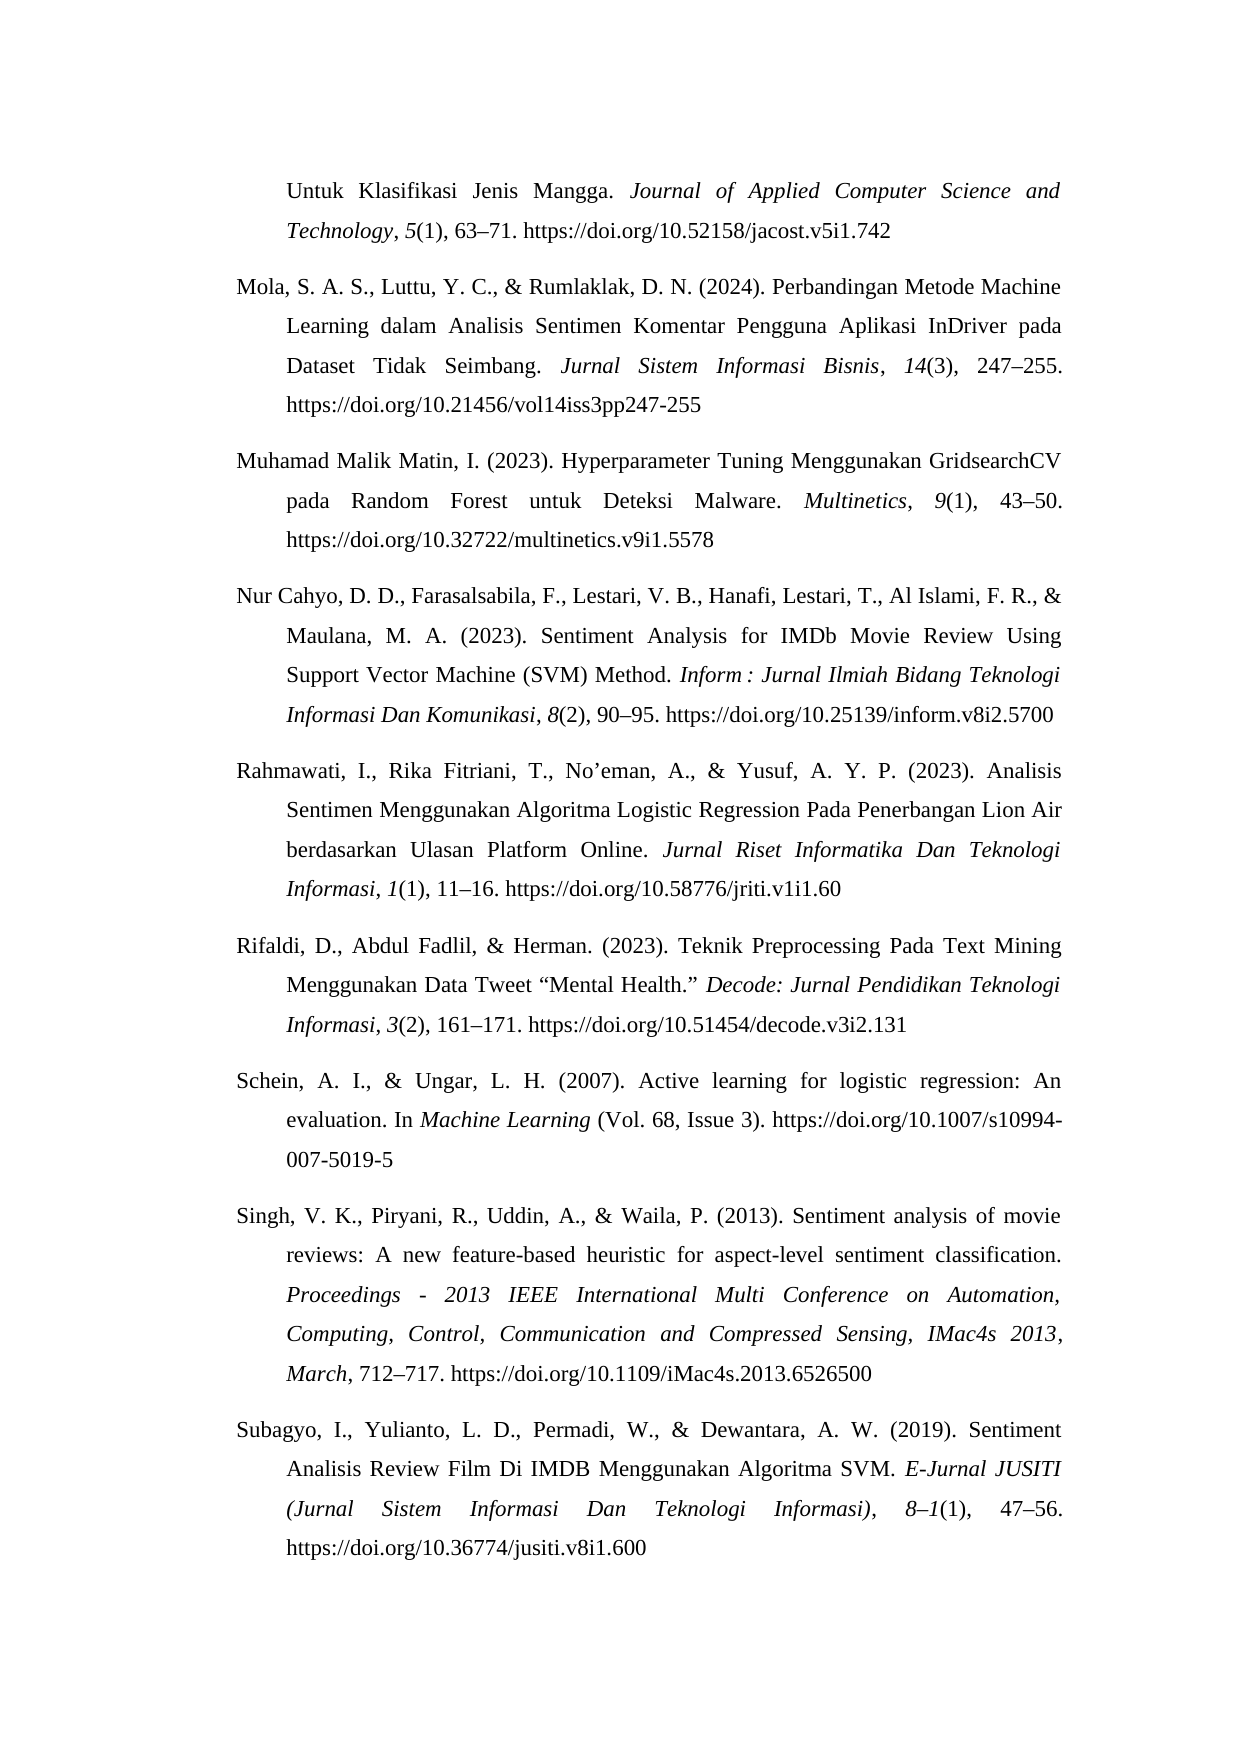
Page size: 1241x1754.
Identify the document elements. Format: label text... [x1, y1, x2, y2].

text Rifaldi, D., Abdul Fadlil, & Herman. (2023). Teknik Preprocessing Pada Text Mining Menggunakan Data Tweet “Mental Health.” Decode: Jurnal Pendidikan Teknologi Informasi, 3(2), 161–171. https://doi.org/10.51454/decode.v3i2.131 [236, 932, 1063, 1037]
text Singh, V. K., Piryani, R., Uddin, A., & Waila, P. (2013). Sentiment analysis of movie reviews: A new feature-based heuristic for aspect-level sentiment classification. Proceedings - 2013 IEEE International Multi Conference on Automation, Computing, Control, Communication and Compressed Sensing, IMac4s 2013, March, 712–717. https://doi.org/10.1109/iMac4s.2013.6526500 [236, 1202, 1063, 1386]
text Mola, S. A. S., Luttu, Y. C., & Rumlaklak, D. N. (2024). Perbandingan Metode Machine Learning dalam Analisis Sentimen Komentar Pengguna Aplikasi InDriver pada Dataset Tidak Seimbang. Jurnal Sistem Informasi Bisnis, 14(3), 247–255. https://doi.org/10.21456/vol14iss3pp247-255 [236, 273, 1063, 418]
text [236, 177, 1063, 243]
text Subagyo, I., Yulianto, L. D., Permadi, W., & Dewantara, A. W. (2019). Sentiment Analisis Review Film Di IMDB Menggunakan Algoritma SVM. E-Jurnal JUSITI (Jurnal Sistem Informasi Dan Teknologi Informasi), 8–1(1), 47–56. https://doi.org/10.36774/jusiti.v8i1.600 [236, 1416, 1063, 1561]
text Muhamad Malik Matin, I. (2023). Hyperparameter Tuning Menggunakan GridsearchCV pada Random Forest untuk Deteksi Malware. Multinetics, 9(1), 43–50. https://doi.org/10.32722/multinetics.v9i1.5578 [236, 447, 1063, 553]
text Schein, A. I., & Ungar, L. H. (2007). Active learning for logistic regression: An evaluation. In Machine Learning (Vol. 68, Issue 3). https://doi.org/10.1007/s10994-007-5019-5 [236, 1067, 1063, 1172]
text Rahmawati, I., Rika Fitriani, T., No’eman, A., & Yusuf, A. Y. P. (2023). Analisis Sentimen Menggunakan Algoritma Logistic Regression Pada Penerbangan Lion Air berdasarkan Ulasan Platform Online. Jurnal Riset Informatika Dan Teknologi Informasi, 1(1), 11–16. https://doi.org/10.58776/jriti.v1i1.60 [236, 757, 1063, 902]
text Nur Cahyo, D. D., Farasalsabila, F., Lestari, V. B., Hanafi, Lestari, T., Al Islami, F. R., & Maulana, M. A. (2023). Sentiment Analysis for IMDb Movie Review Using Support Vector Machine (SVM) Method. Inform : Jurnal Ilmiah Bidang Teknologi Informasi Dan Komunikasi, 8(2), 90–95. https://doi.org/10.25139/inform.v8i2.5700 [236, 582, 1063, 727]
